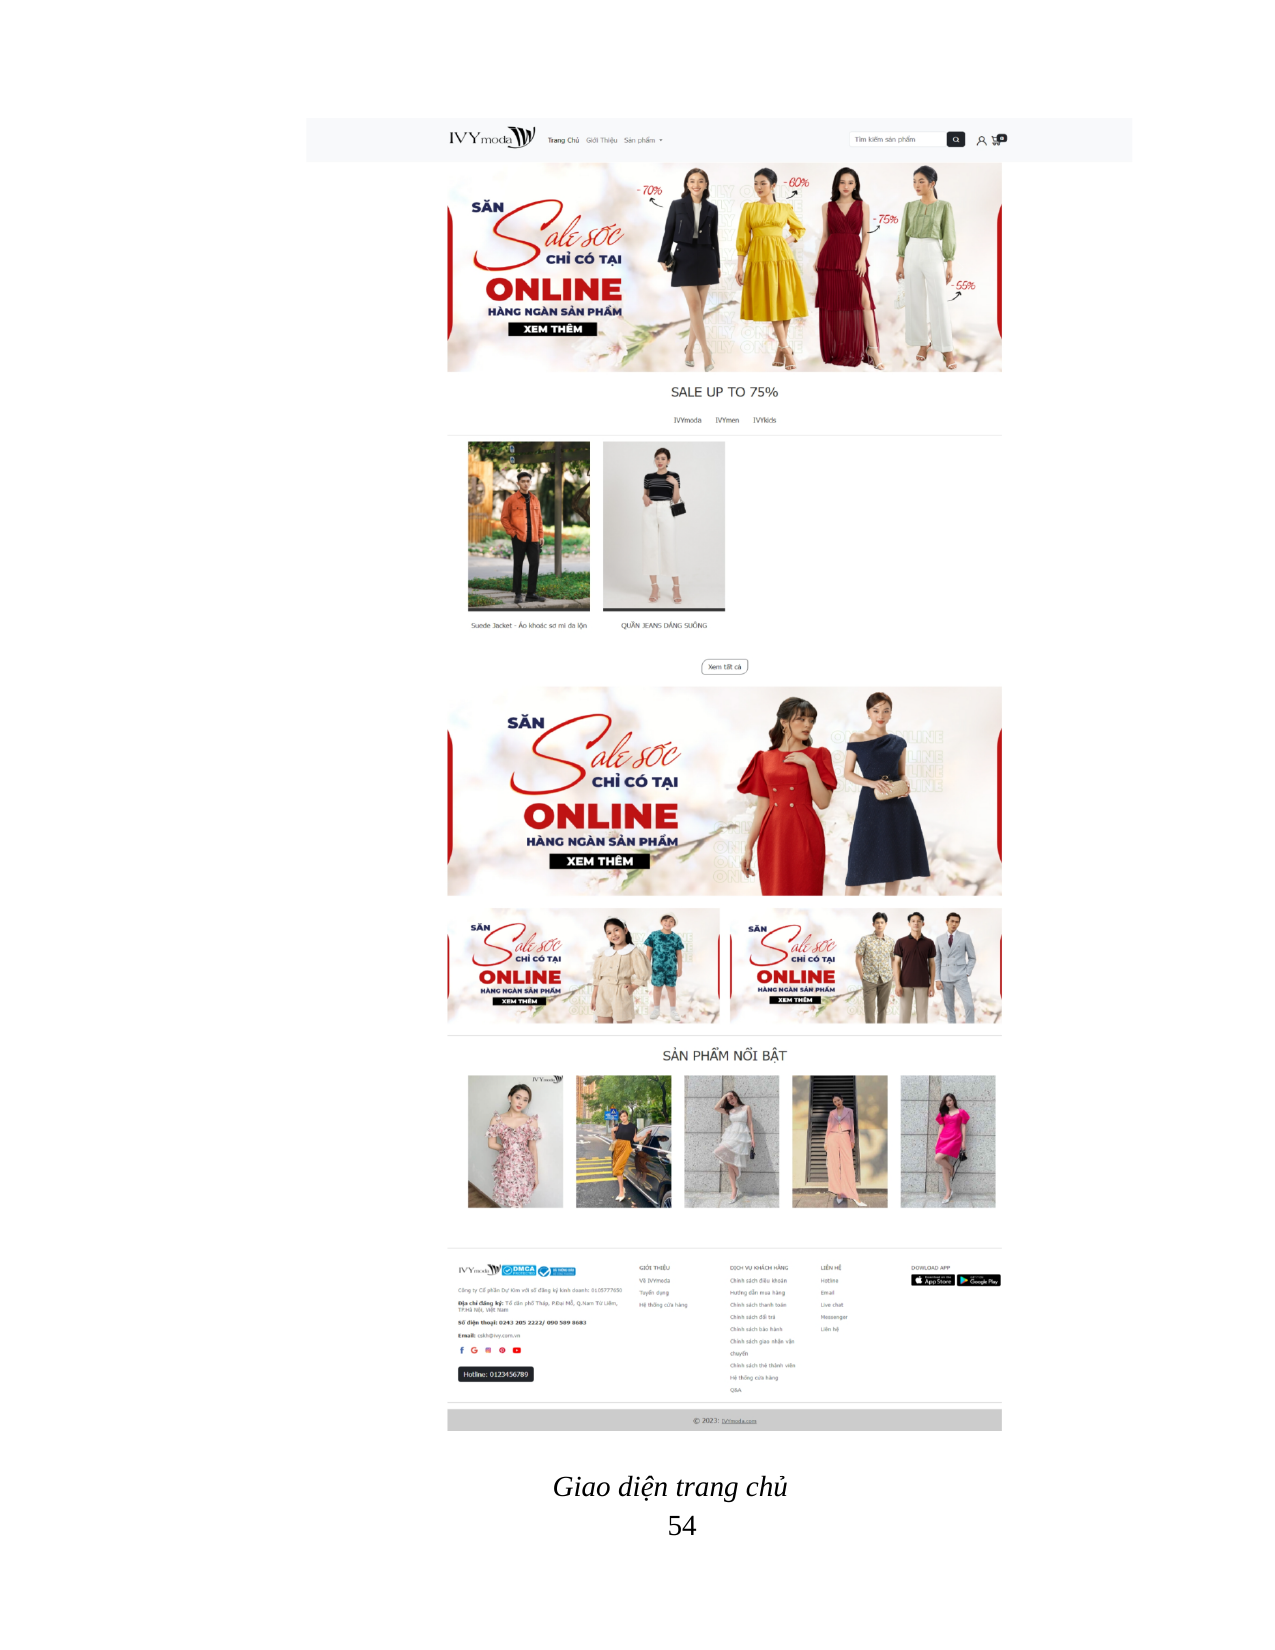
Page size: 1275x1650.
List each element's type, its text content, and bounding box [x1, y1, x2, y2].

picture [306, 118, 1133, 1431]
text Giao diện trang chủ [477, 1469, 1186, 1502]
